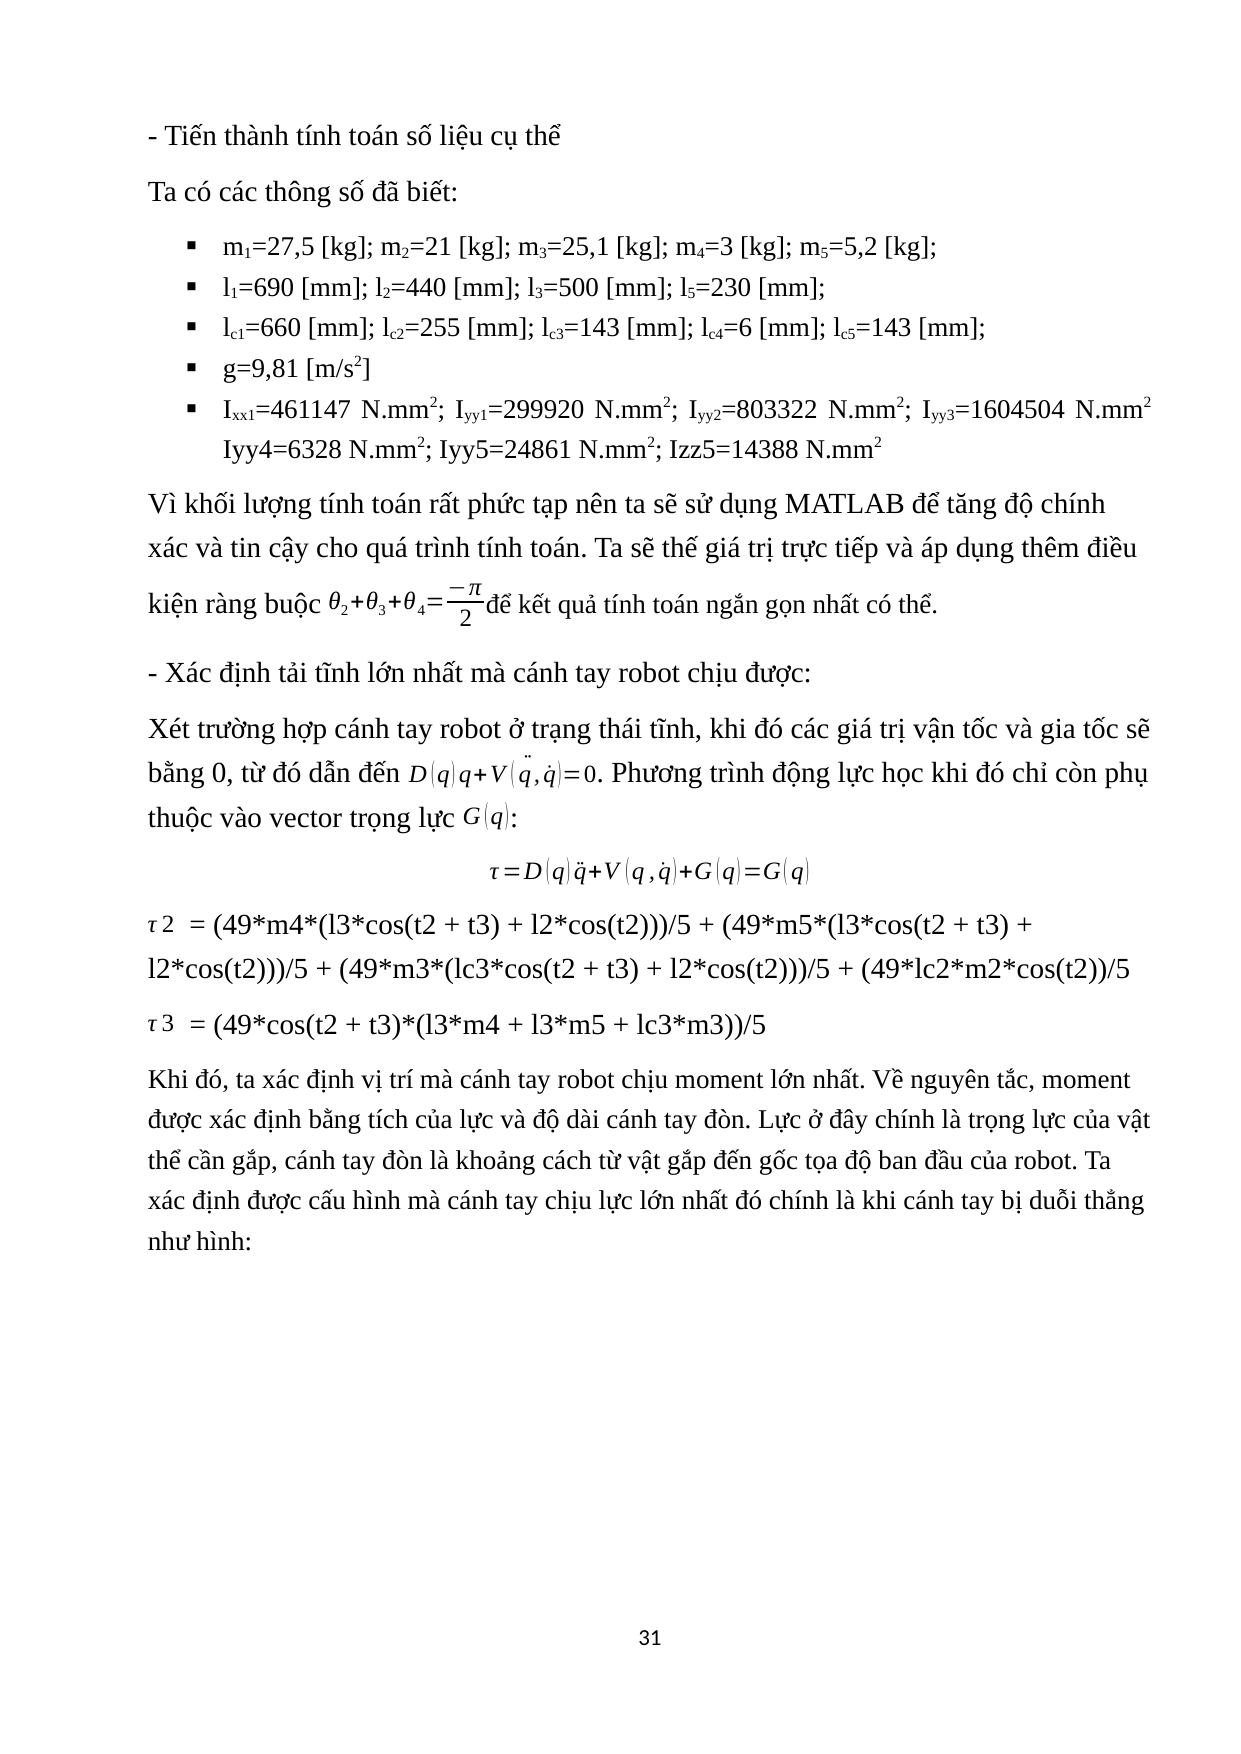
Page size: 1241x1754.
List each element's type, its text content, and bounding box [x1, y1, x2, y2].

list l1=690 [mm]; l2=440 [mm]; l3=500 [mm]; l5=230 [mm]; [185, 271, 1152, 302]
text Ta có các thông số đã biết: [148, 174, 1152, 208]
text - Tiến thành tính toán số liệu cụ thể [148, 118, 1152, 152]
text Vì khối lượng tính toán rất phức tạp nên ta sẽ sử dụng MATLAB để tăng độ chính xác và tin cậy cho quá trình tính toán. Ta sẽ thế giá trị trực tiếp và áp dụng thêm điều kiện ràng buộc để kết quả tính toán ngắn gọn nhất có thể. [148, 486, 1152, 632]
text Khi đó, ta xác định vị trí mà cánh tay robot chịu moment lớn nhất. Về nguyên tắc, moment được xác định bằng tích của lực và độ dài cánh tay đòn. Lực ở đây chính là trọng lực của vật thể cần gắp, cánh tay đòn là khoảng cách từ vật gắp đến gốc tọa độ ban đầu của robot. Ta xác định được cấu hình mà cánh tay chịu lực lớn nhất đó chính là khi cánh tay bị duỗi thẳng như hình: [148, 1063, 1152, 1256]
list m1=27,5 [kg]; m2=21 [kg]; m3=25,1 [kg]; m4=3 [kg]; m5=5,2 [kg]; [185, 230, 1152, 261]
list Ixx1=461147 N.mm2; Iyy1=299920 N.mm2; Iyy2=803322 N.mm2; Iyy3=1604504 N.mm2 Iyy4=6328 N.mm2; Iyy5=24861 N.mm2; Izz5=14388 N.mm2 [185, 393, 1152, 464]
text Xét trường hợp cánh tay robot ở trạng thái tĩnh, khi đó các giá trị vận tốc và gia tốc sẽ bằng 0, từ đó dẫn đến . Phương trình động lực học khi đó chỉ còn phụ thuộc vào vector trọng lực : [148, 711, 1152, 833]
text = (49*m4*(l3*cos(t2 + t3) + l2*cos(t2)))/5 + (49*m5*(l3*cos(t2 + t3) + l2*cos(t2)))/5 + (49*m3*(lc3*cos(t2 + t3) + l2*cos(t2)))/5 + (49*lc2*m2*cos(t2))/5 [148, 907, 1152, 984]
list lc1=660 [mm]; lc2=255 [mm]; lc3=143 [mm]; lc4=6 [mm]; lc5=143 [mm]; [185, 311, 1152, 343]
list g=9,81 [m/s2] [185, 352, 1152, 383]
text - Xác định tải tĩnh lớn nhất mà cánh tay robot chịu được: [148, 655, 1152, 688]
text = (49*cos(t2 + t3)*(l3*m4 + l3*m5 + lc3*m3))/5 [148, 1007, 1152, 1040]
